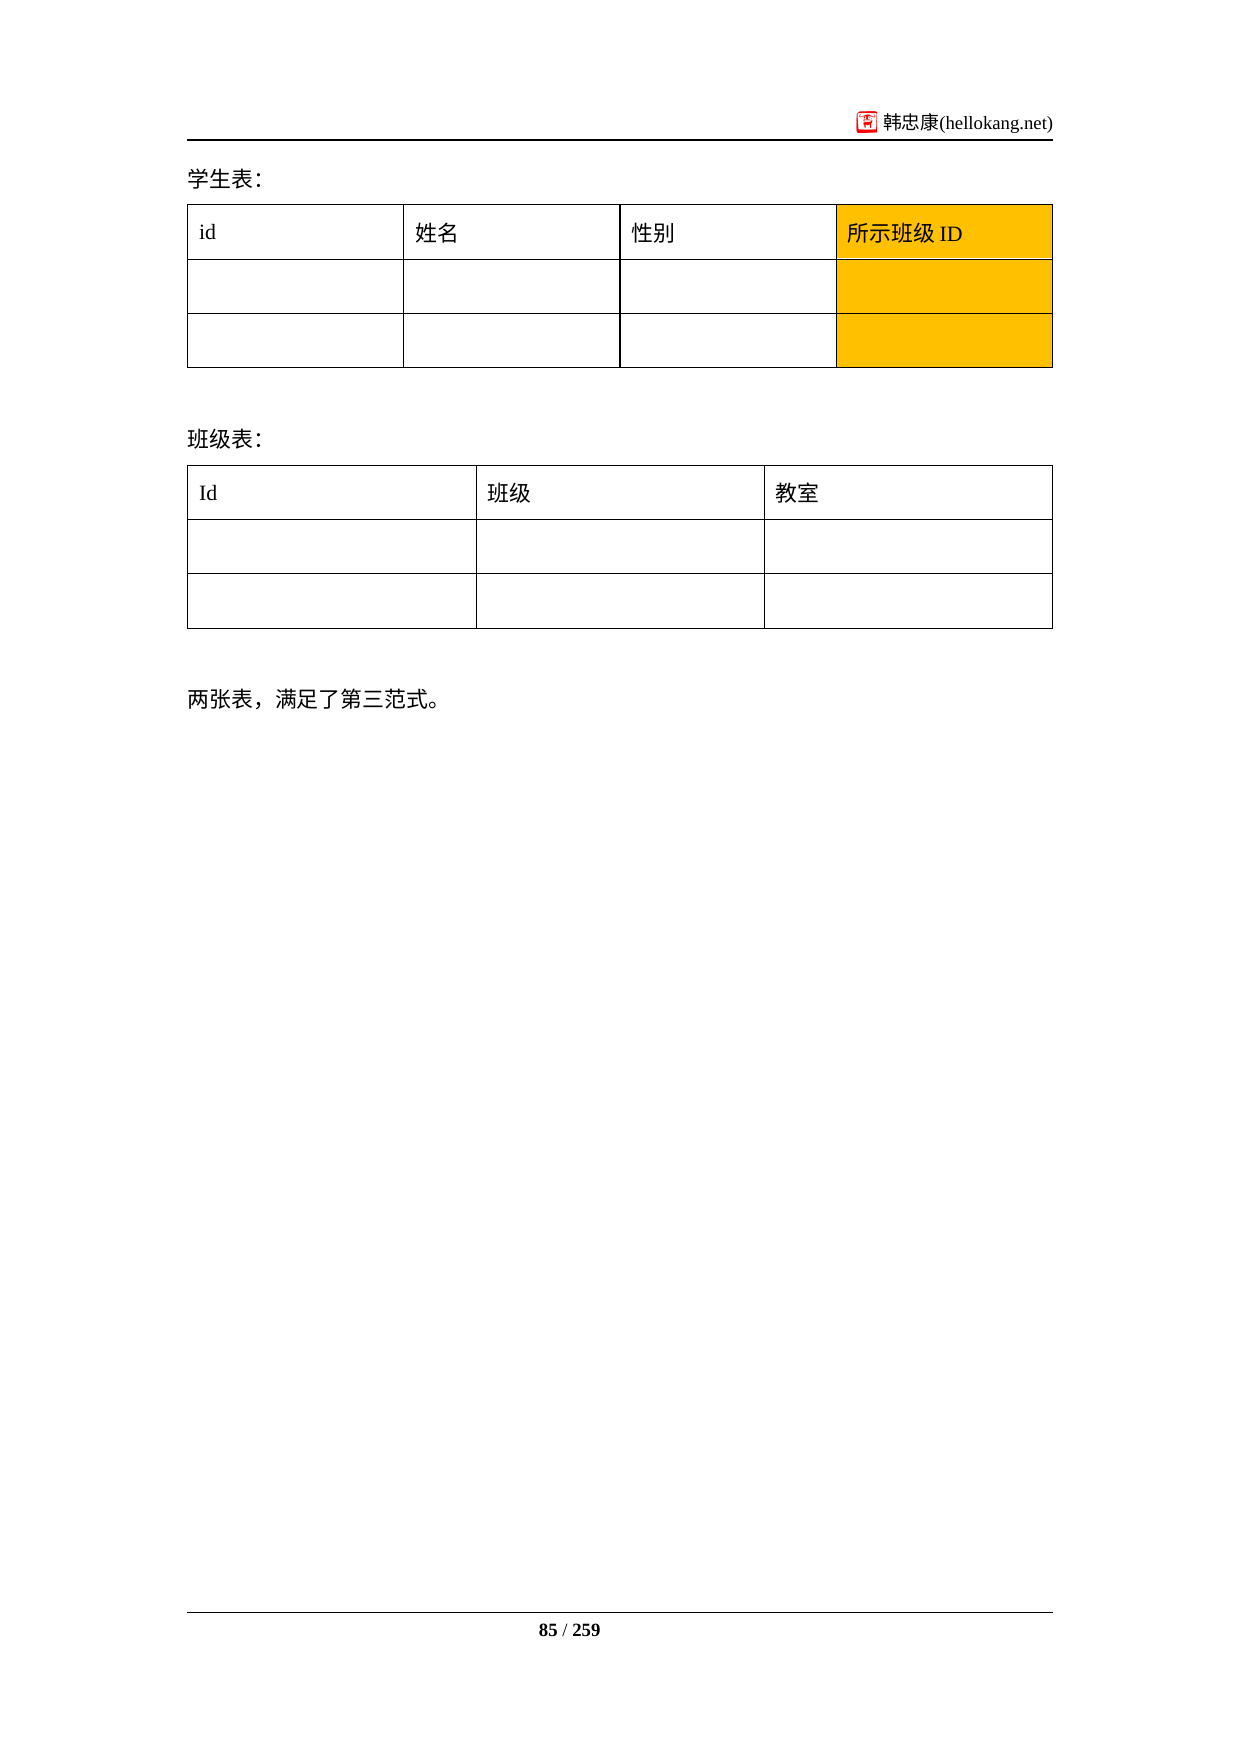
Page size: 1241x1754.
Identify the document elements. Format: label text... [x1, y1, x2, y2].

table_cell [621, 260, 836, 313]
text 班级表： [187, 422, 1053, 454]
table_cell [477, 574, 764, 628]
table_header id [188, 205, 403, 258]
text 两张表，满足了第三范式。 [187, 682, 1053, 714]
text 学生表： [187, 161, 1053, 194]
table_cell [404, 314, 619, 367]
table_header 所示班级ID [837, 205, 1052, 258]
table_cell [837, 260, 1052, 313]
table_cell [621, 314, 836, 367]
table_cell [188, 260, 403, 313]
table_cell [765, 574, 1052, 628]
table_cell [404, 260, 619, 313]
table_header 教室 [765, 466, 1052, 519]
table_cell [188, 574, 476, 628]
table_cell [837, 314, 1052, 367]
table_cell [765, 520, 1052, 573]
picture [856, 111, 878, 133]
table_cell [188, 520, 476, 573]
table_header 班级 [477, 466, 764, 519]
table_cell [188, 314, 403, 367]
table_header 姓名 [404, 205, 619, 258]
table_cell [477, 520, 764, 573]
table_header Id [188, 466, 476, 519]
table_header 性别 [621, 205, 836, 258]
